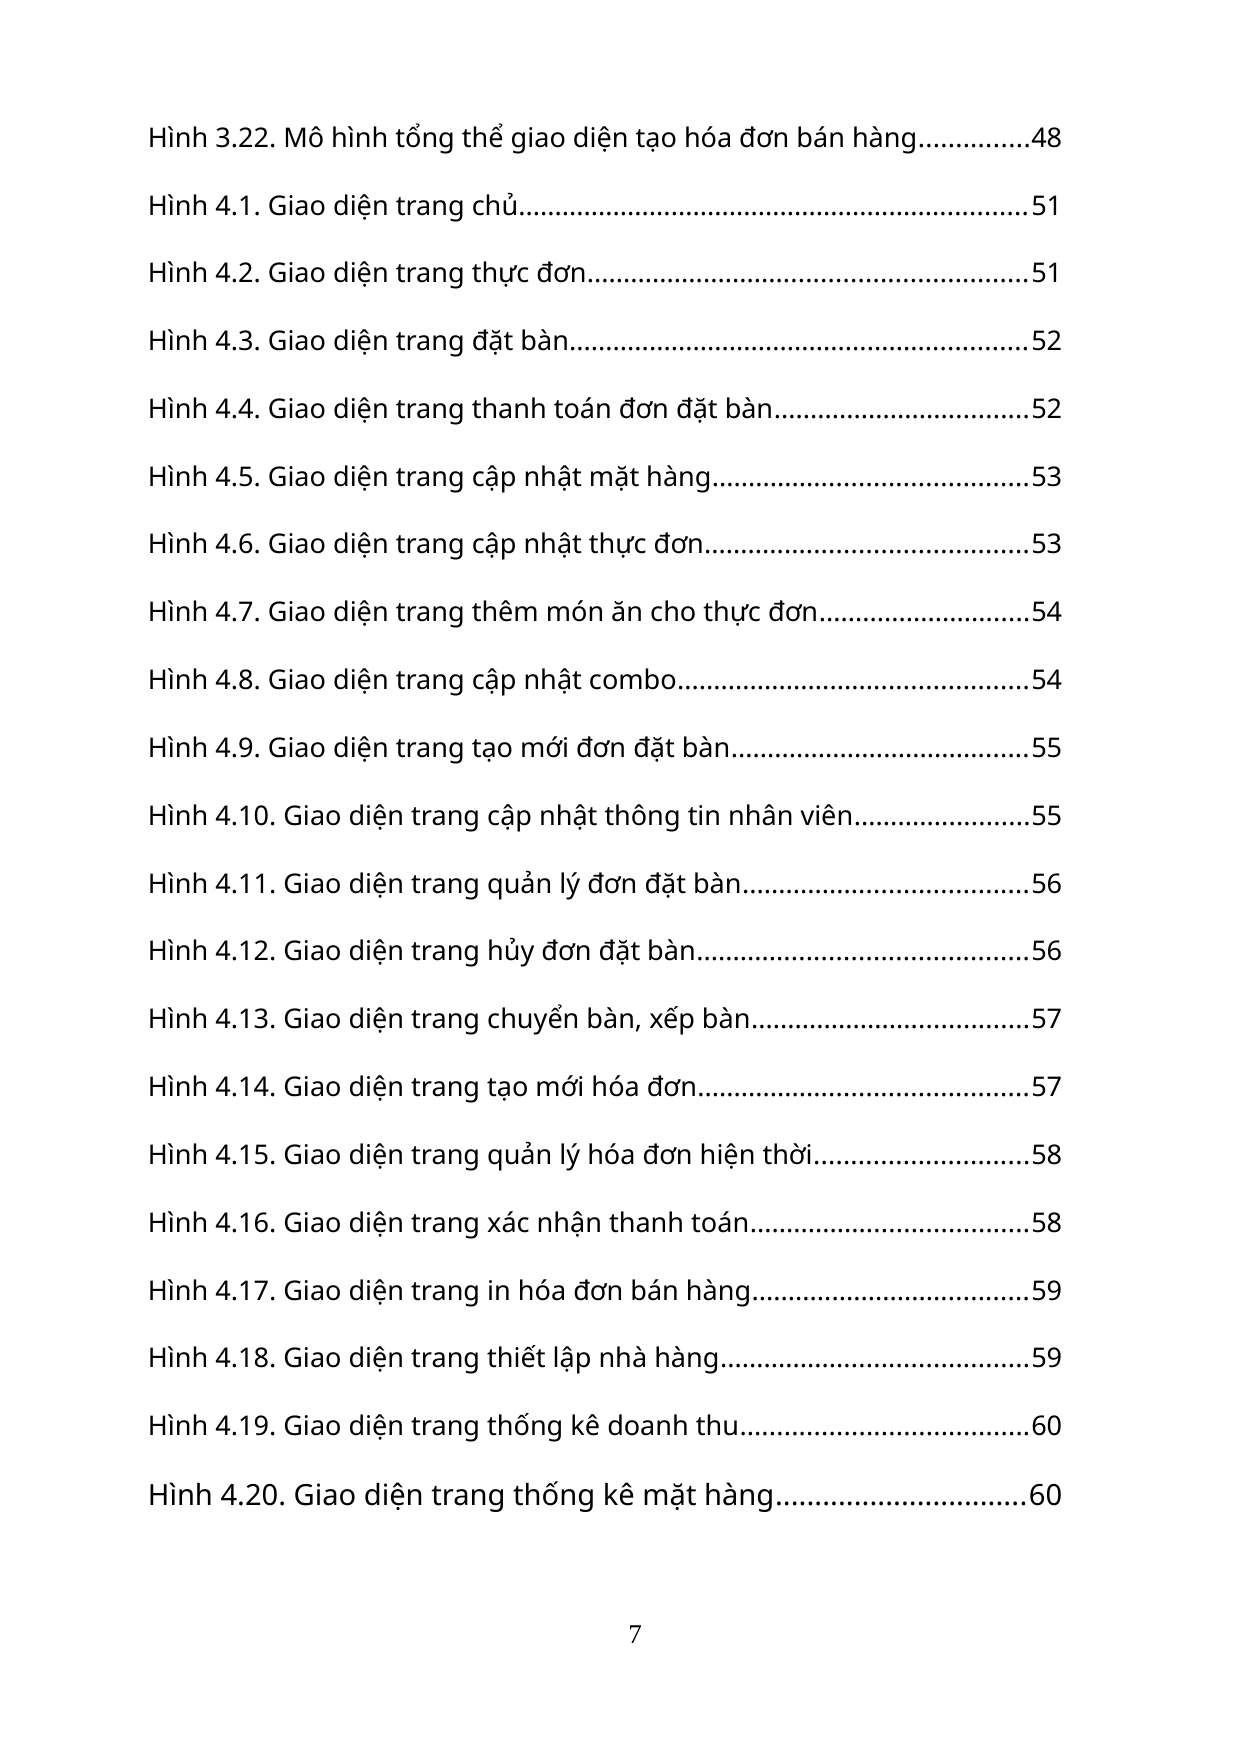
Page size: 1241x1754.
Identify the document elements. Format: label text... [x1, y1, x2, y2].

text Hình 4.14. Giao diện trang tạo mới hóa đơn 57 [148, 1067, 1122, 1104]
text Hình 4.17. Giao diện trang in hóa đơn bán hàng 59 [148, 1271, 1122, 1308]
text Hình 4.8. Giao diện trang cập nhật combo 54 [148, 661, 1122, 697]
text Hình 4.5. Giao diện trang cập nhật mặt hàng 53 [148, 457, 1122, 494]
text Hình 4.9. Giao diện trang tạo mới đơn đặt bàn 55 [148, 728, 1122, 765]
text Hình 4.12. Giao diện trang hủy đơn đặt bàn 56 [148, 932, 1122, 969]
text Hình 3.22. Mô hình tổng thể giao diện tạo hóa đơn bán hàng 48 [148, 118, 1122, 155]
text Hình 4.15. Giao diện trang quản lý hóa đơn hiện thời 58 [148, 1135, 1122, 1172]
text Hình 4.2. Giao diện trang thực đơn 51 [148, 254, 1122, 291]
text Hình 4.7. Giao diện trang thêm món ăn cho thực đơn 54 [148, 593, 1122, 630]
text Hình 4.6. Giao diện trang cập nhật thực đơn 53 [148, 525, 1122, 562]
text Hình 4.20. Giao diện trang thống kê mặt hàng 60 [148, 1474, 1122, 1514]
text Hình 4.11. Giao diện trang quản lý đơn đặt bàn 56 [148, 864, 1122, 901]
text Hình 4.3. Giao diện trang đặt bàn 52 [148, 322, 1122, 358]
text Hình 4.18. Giao diện trang thiết lập nhà hàng 59 [148, 1339, 1122, 1376]
text Hình 4.13. Giao diện trang chuyển bàn, xếp bàn 57 [148, 1000, 1122, 1037]
text Hình 4.4. Giao diện trang thanh toán đơn đặt bàn 52 [148, 389, 1122, 426]
text Hình 4.10. Giao diện trang cập nhật thông tin nhân viên 55 [148, 796, 1122, 833]
text Hình 4.19. Giao diện trang thống kê doanh thu 60 [148, 1407, 1122, 1443]
text Hình 4.16. Giao diện trang xác nhận thanh toán 58 [148, 1203, 1122, 1240]
text Hình 4.1. Giao diện trang chủ 51 [148, 186, 1122, 223]
